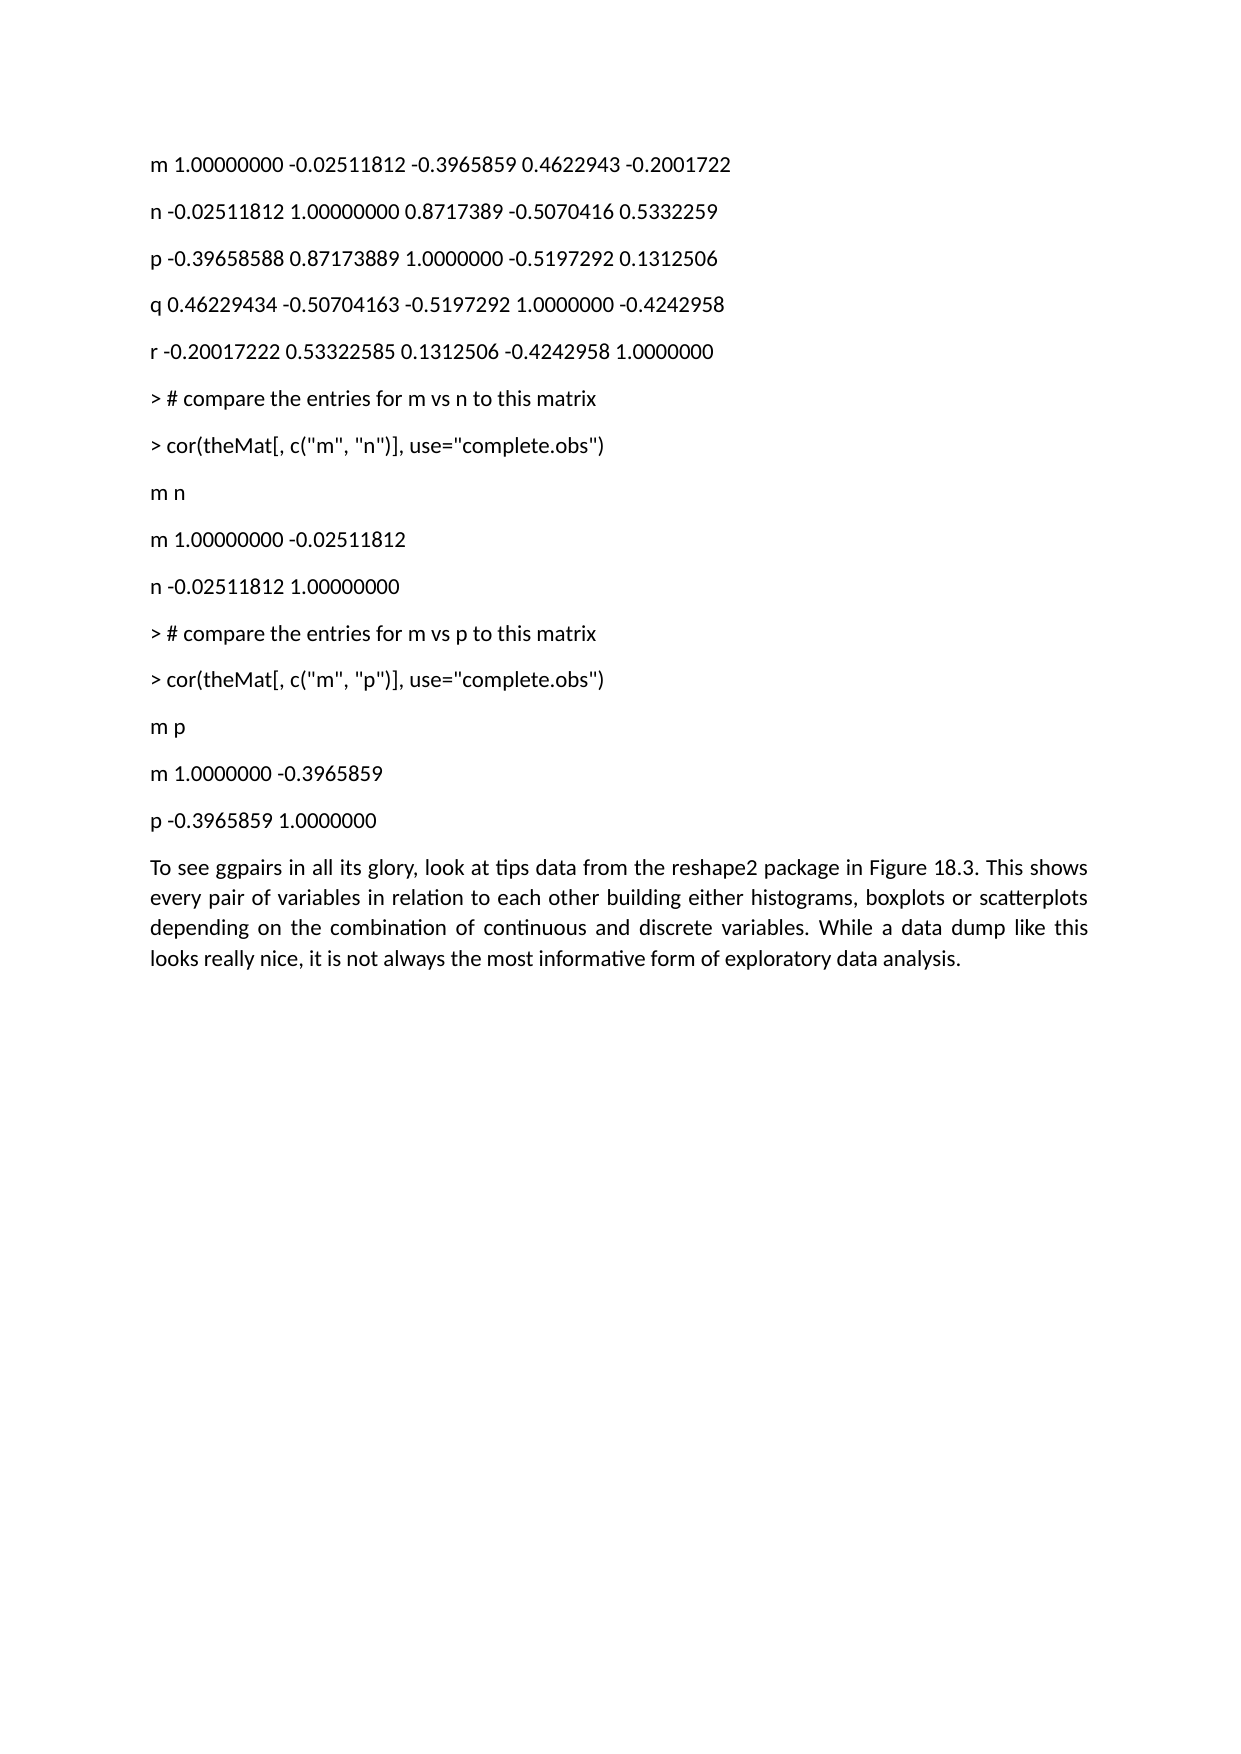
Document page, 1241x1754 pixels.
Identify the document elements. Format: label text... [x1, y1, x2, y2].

text > cor(theMat[, c("m", "n")], use="complete.obs") [150, 431, 1090, 459]
text m 1.0000000 -0.3965859 [150, 759, 1090, 787]
text To see ggpairs in all its glory, look at tips data from the reshape2 package in Figure 18.3. This shows every pair of variables in relation to each other building either histograms, boxplots or scatterplots depending on the combination of continuous and discrete variables. While a data dump like this looks really nice, it is not always the most informative form of exploratory data analysis. [150, 853, 1090, 972]
text > # compare the entries for m vs p to this matrix [150, 619, 1090, 647]
text > # compare the entries for m vs n to this matrix [150, 384, 1090, 412]
text q 0.46229434 -0.50704163 -0.5197292 1.0000000 -0.4242958 [150, 291, 1090, 319]
text p -0.3965859 1.0000000 [150, 806, 1090, 834]
text m 1.00000000 -0.02511812 [150, 525, 1090, 553]
text n -0.02511812 1.00000000 0.8717389 -0.5070416 0.5332259 [150, 197, 1090, 225]
text p -0.39658588 0.87173889 1.0000000 -0.5197292 0.1312506 [150, 244, 1090, 272]
text m n [150, 478, 1090, 506]
text m 1.00000000 -0.02511812 -0.3965859 0.4622943 -0.2001722 [150, 150, 1090, 178]
text r -0.20017222 0.53322585 0.1312506 -0.4242958 1.0000000 [150, 337, 1090, 366]
text > cor(theMat[, c("m", "p")], use="complete.obs") [150, 666, 1090, 694]
text m p [150, 712, 1090, 741]
text n -0.02511812 1.00000000 [150, 572, 1090, 600]
